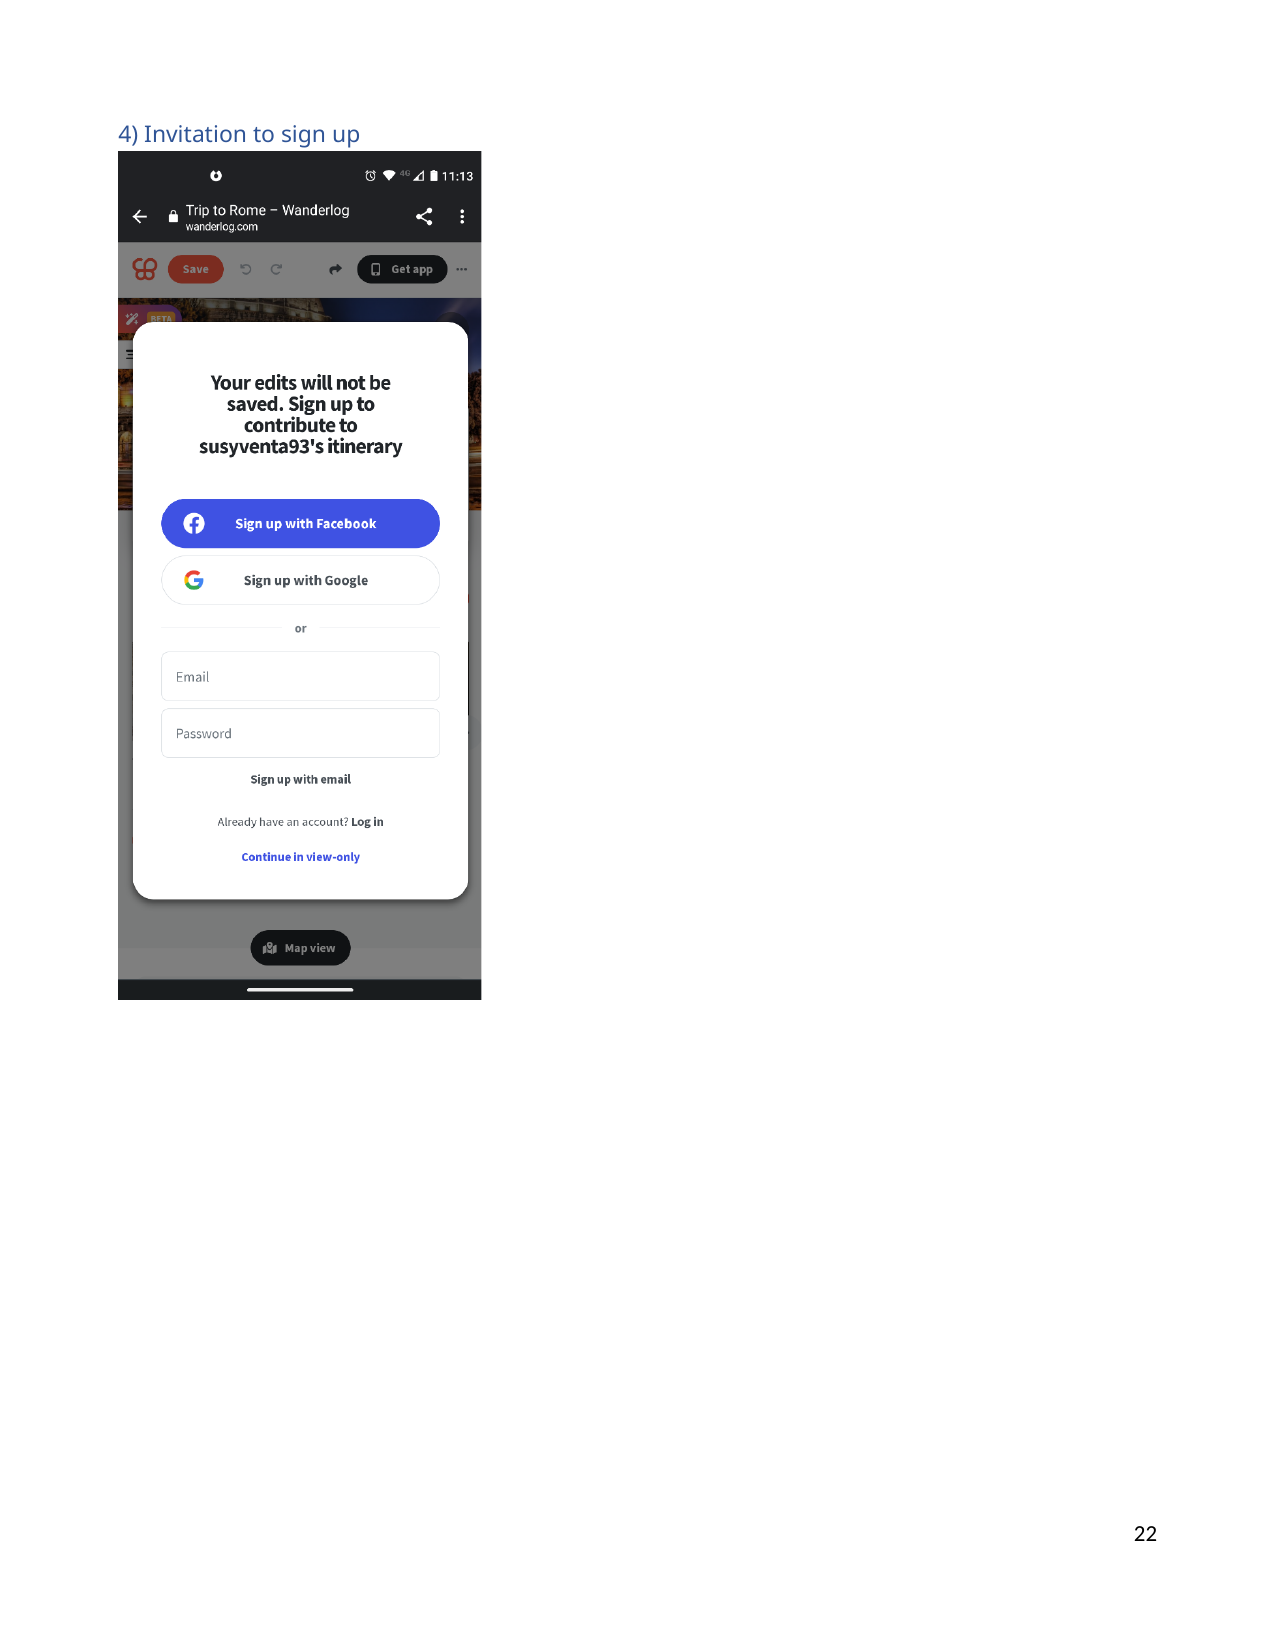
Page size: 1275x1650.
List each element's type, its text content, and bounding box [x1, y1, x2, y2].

subtitle 4) Invitation to sign up [118, 118, 1157, 149]
picture [118, 151, 482, 1000]
